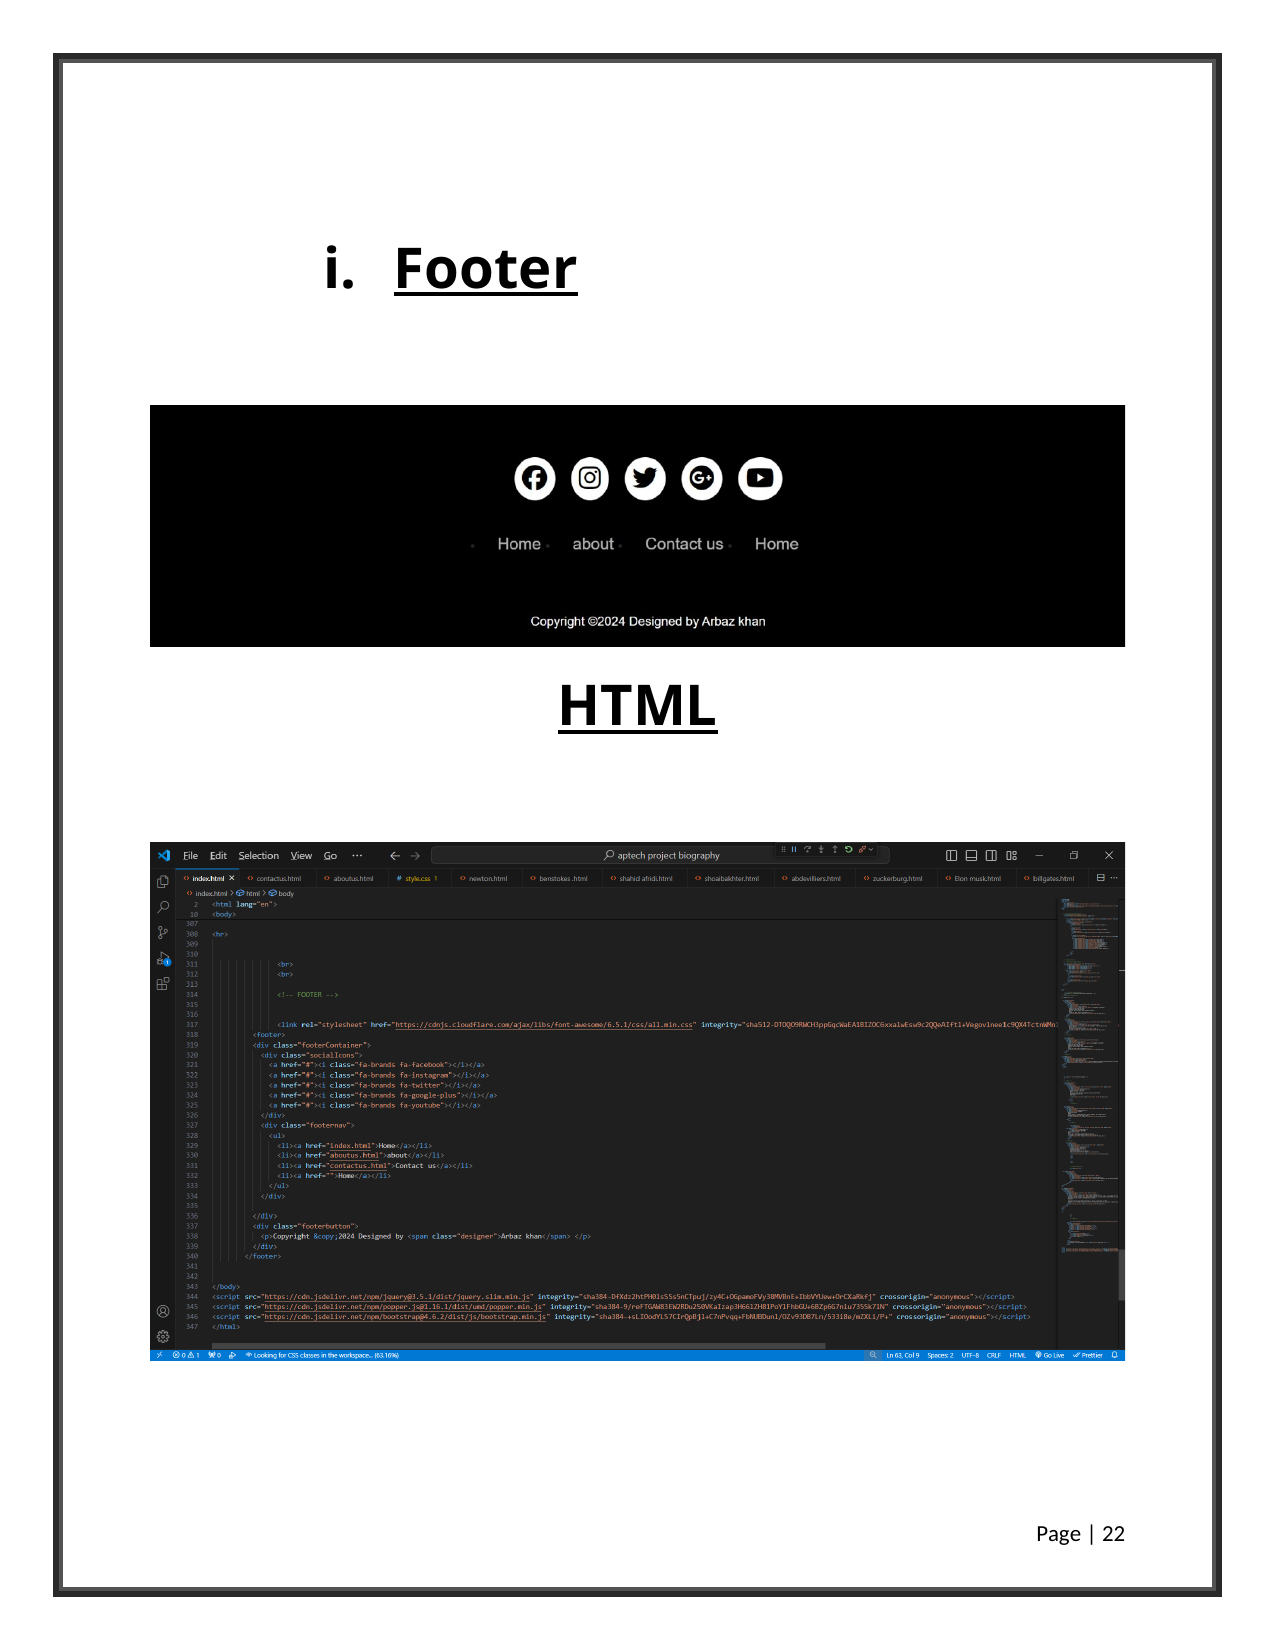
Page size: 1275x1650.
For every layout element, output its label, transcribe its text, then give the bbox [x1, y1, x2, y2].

list Footer [356, 228, 1125, 304]
text HTML [150, 665, 1125, 742]
picture [150, 405, 1125, 647]
picture [150, 842, 1125, 1361]
